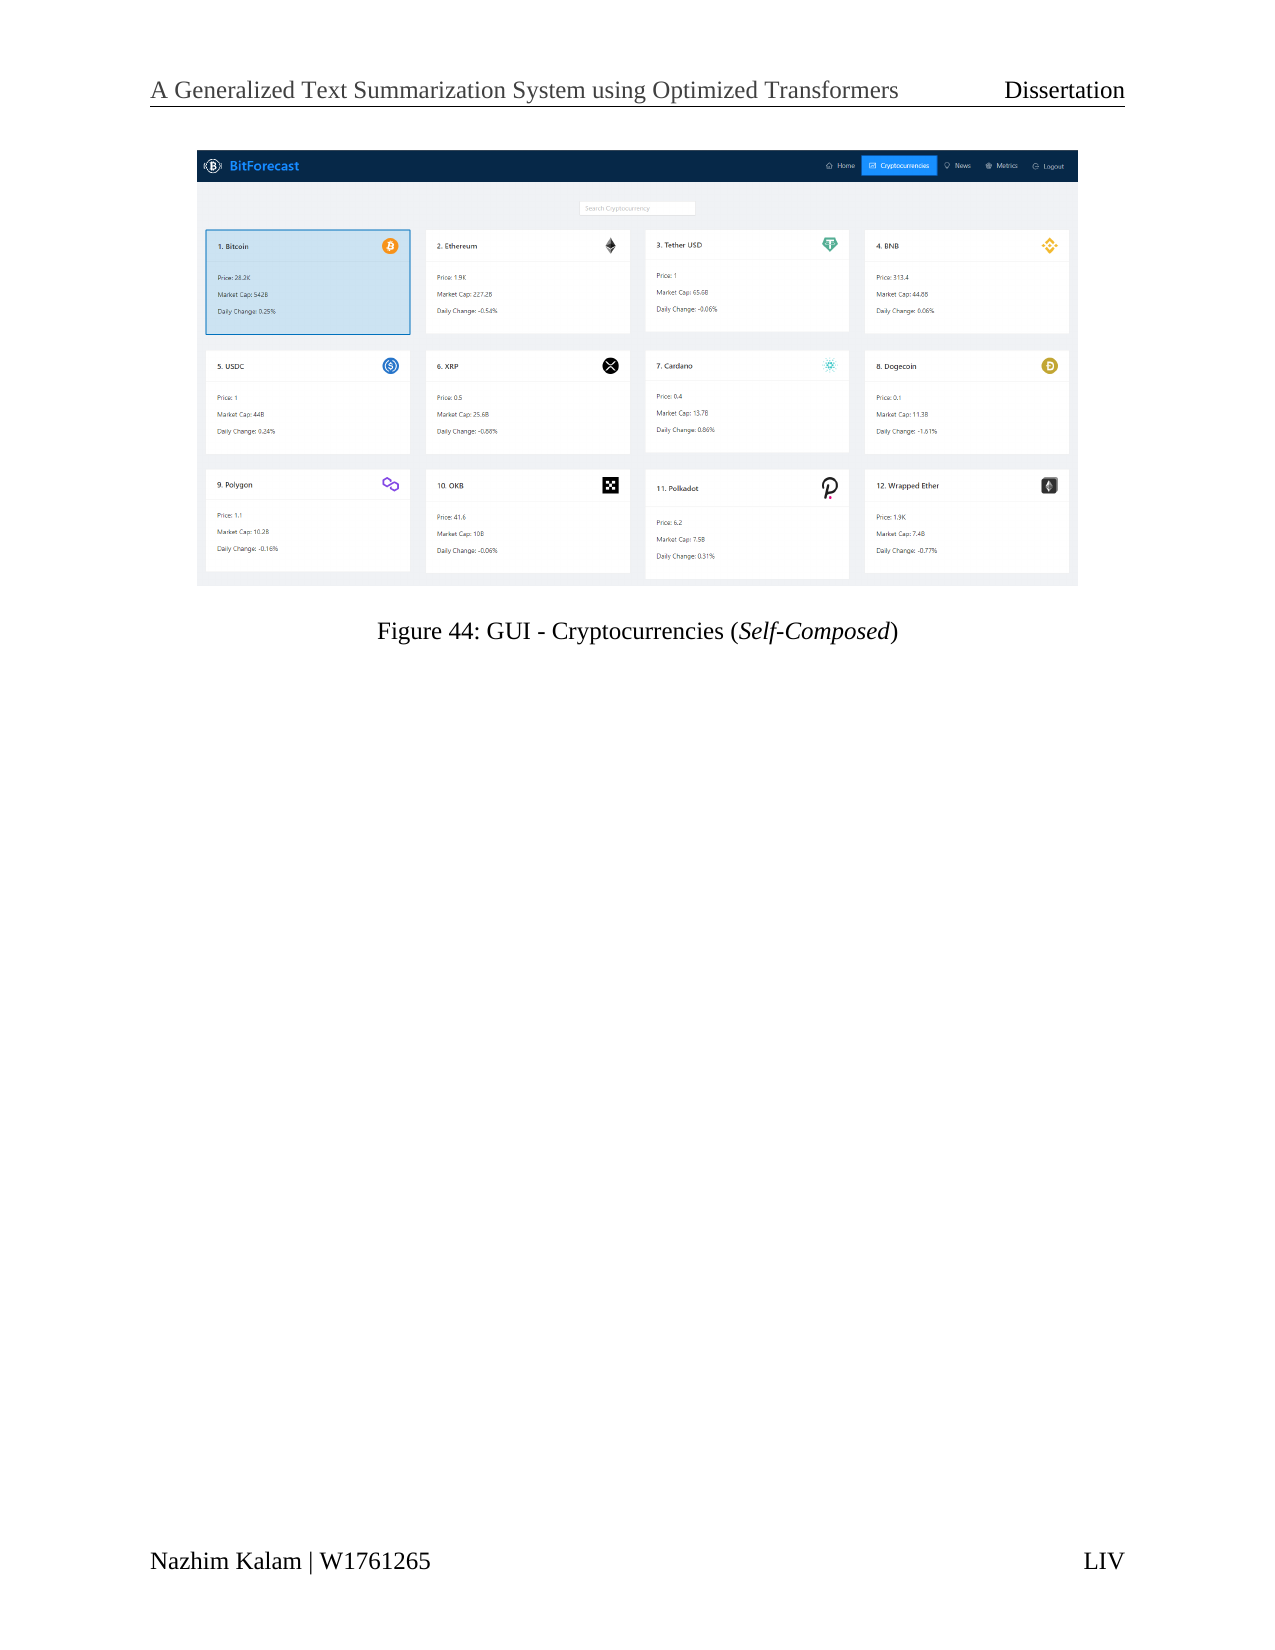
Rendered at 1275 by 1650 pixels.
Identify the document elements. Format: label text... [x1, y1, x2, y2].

text Figure 44: GUI - Cryptocurrencies (Self-Composed) [150, 616, 1125, 645]
picture [197, 150, 1078, 586]
